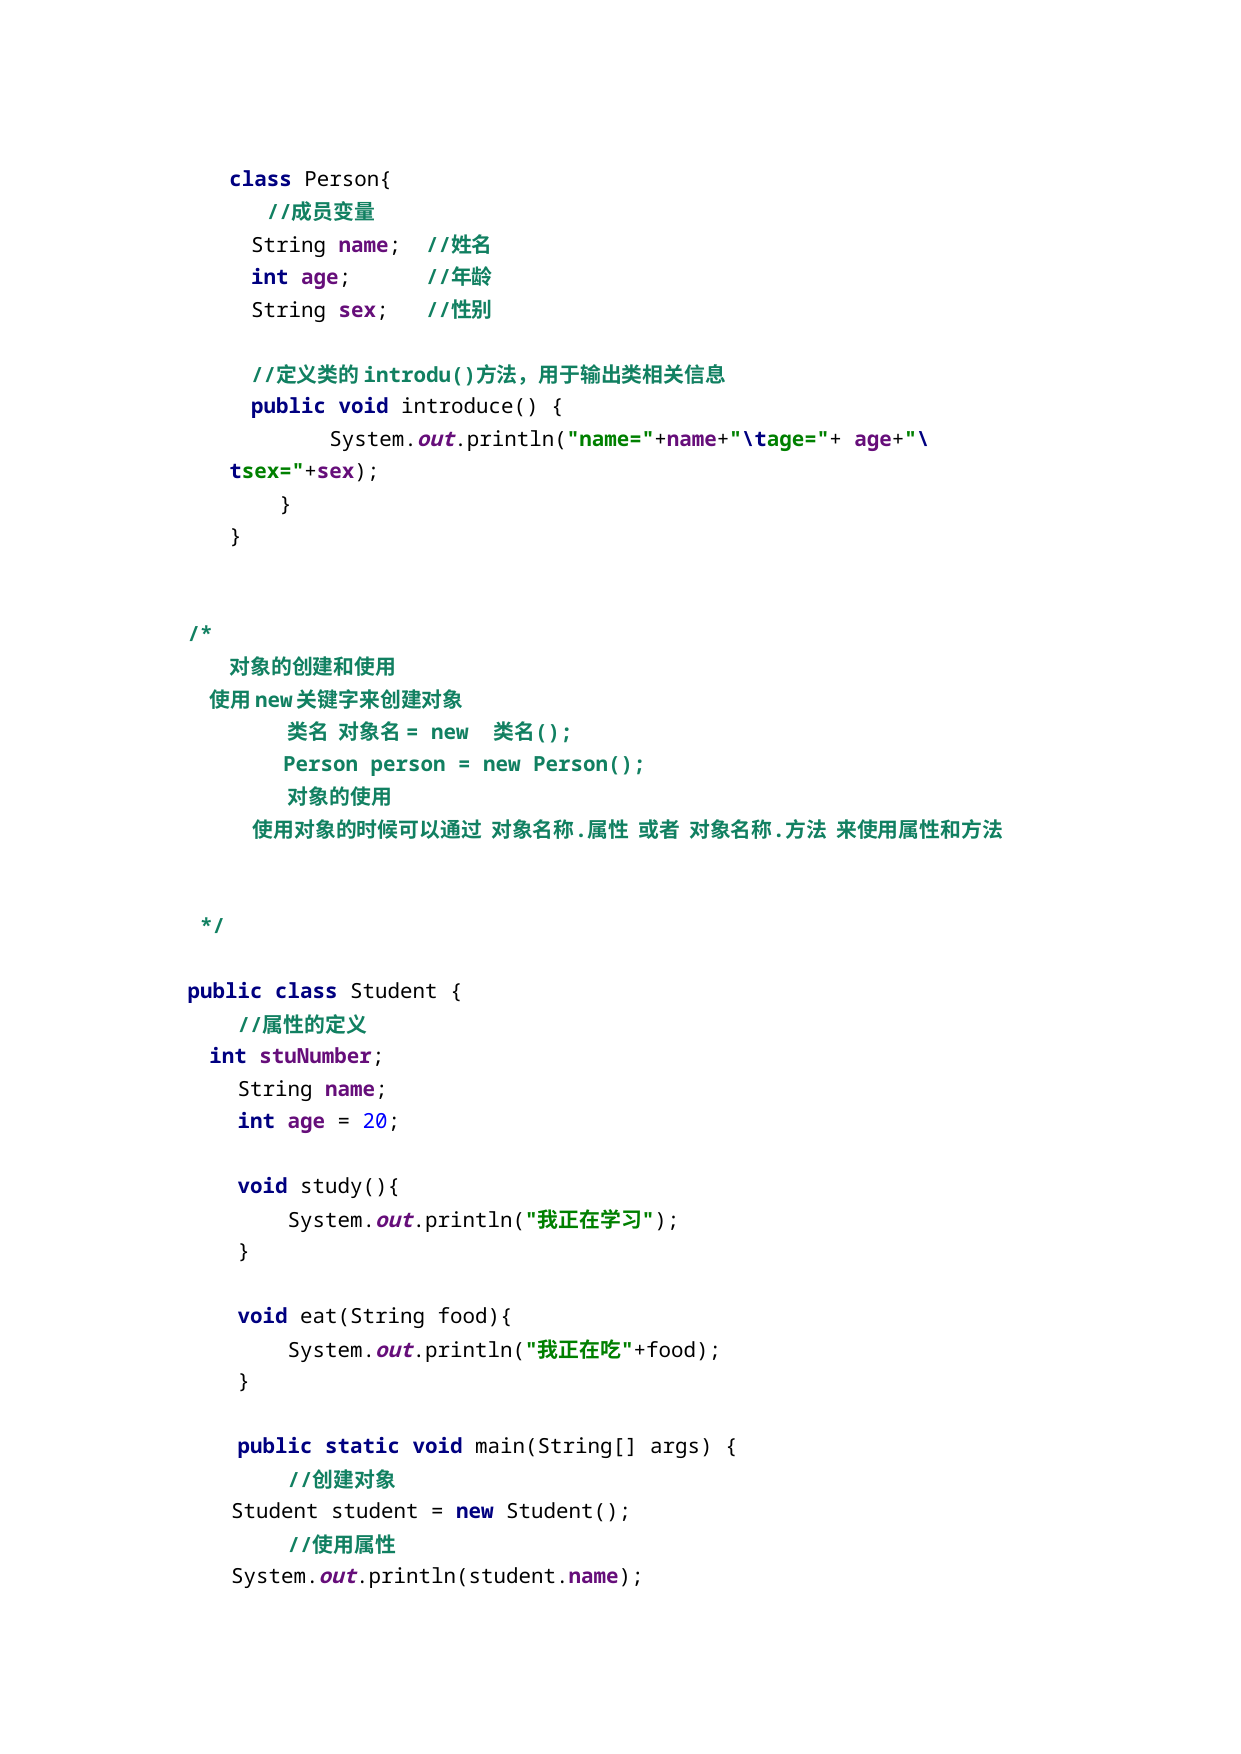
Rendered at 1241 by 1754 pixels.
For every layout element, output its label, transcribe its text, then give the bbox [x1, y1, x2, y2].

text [187, 747, 1053, 1592]
text /* [187, 617, 1053, 649]
text 对象的创建和使用 使用new关键字来创建对象 类名 对象名 = new 类名(); [187, 649, 1053, 747]
text class Person{ //成员变量 String name; //姓名 int age; //年龄 String sex; //性别 //定义类的introdu()方法，用于输出类相关信息 public void introduce() { System.out.println("name="+name+"\tage="+ age+"\tsex="+sex); } } [229, 162, 1053, 552]
